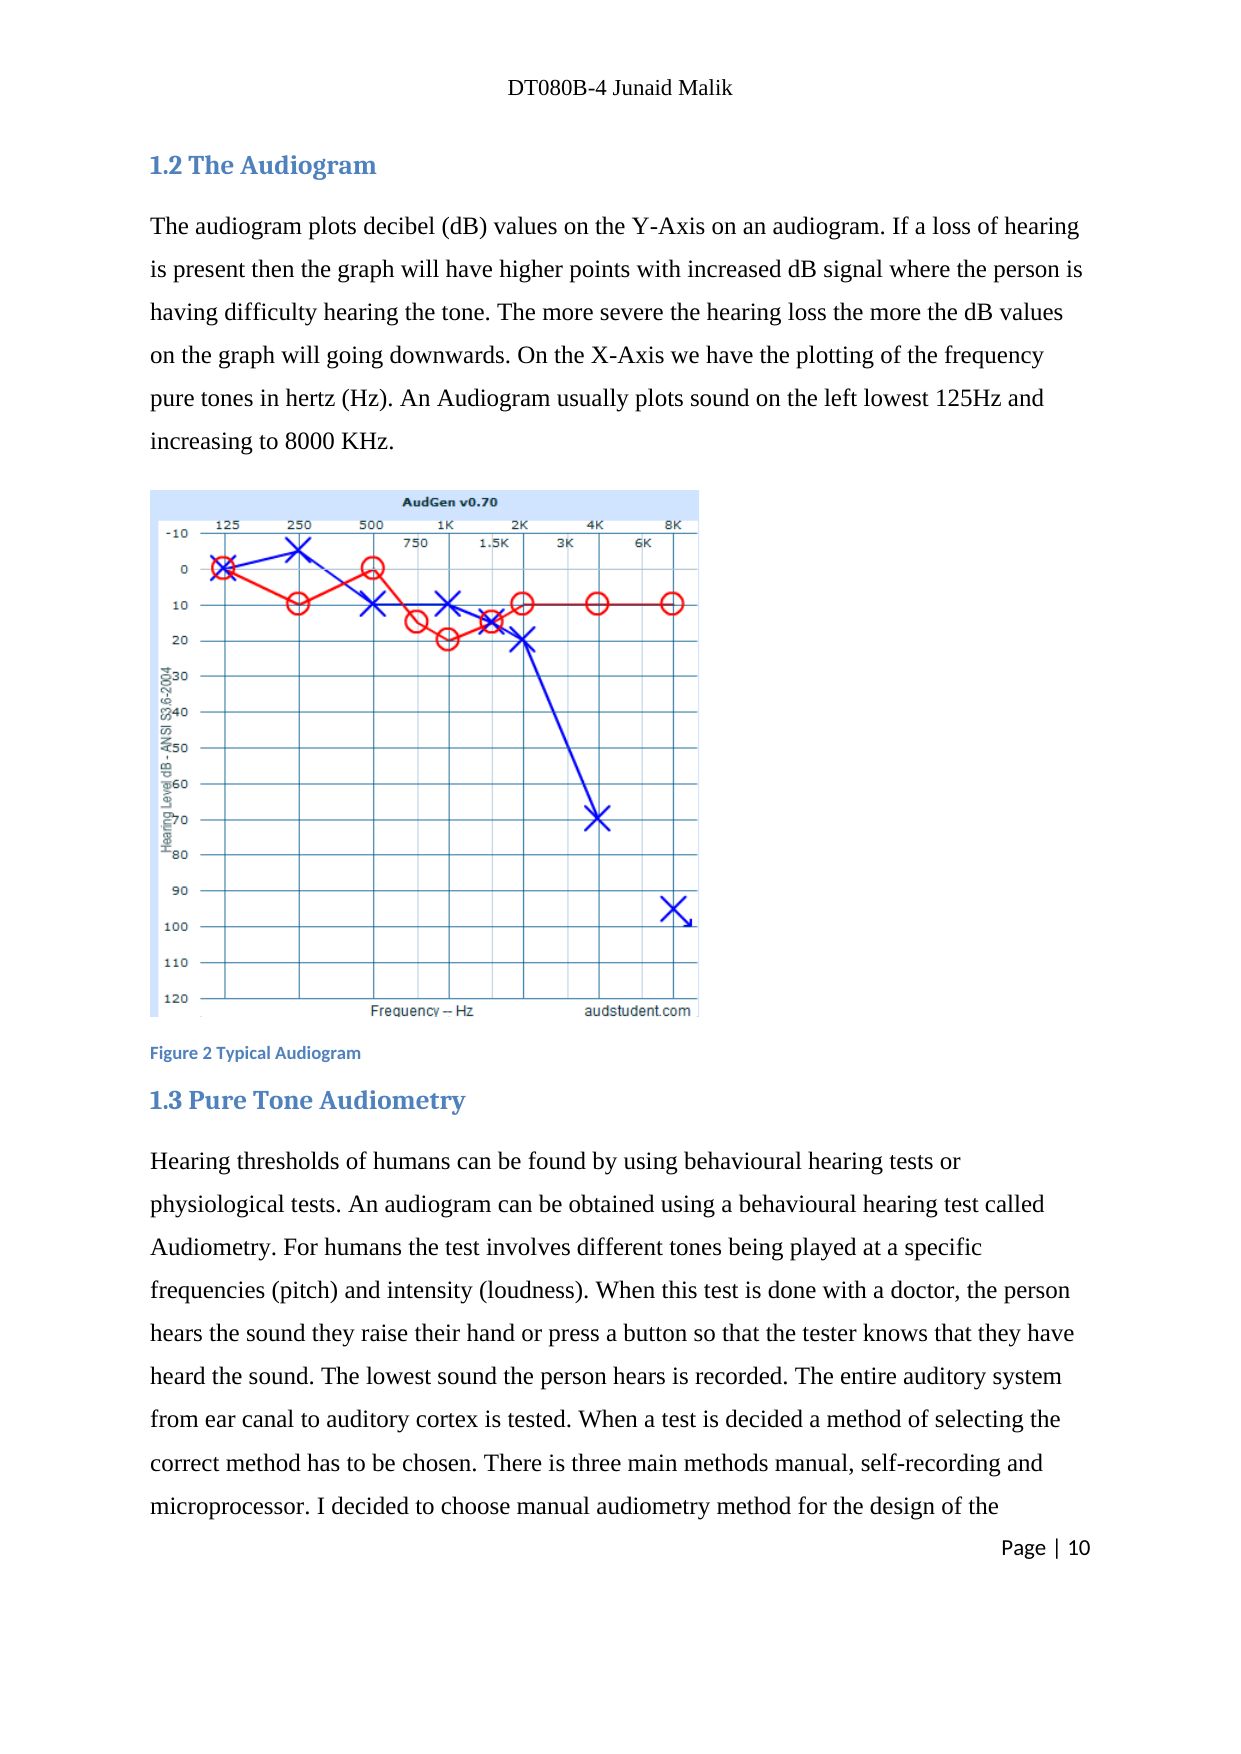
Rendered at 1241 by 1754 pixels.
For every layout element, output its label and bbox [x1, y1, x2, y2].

picture [150, 490, 700, 1017]
